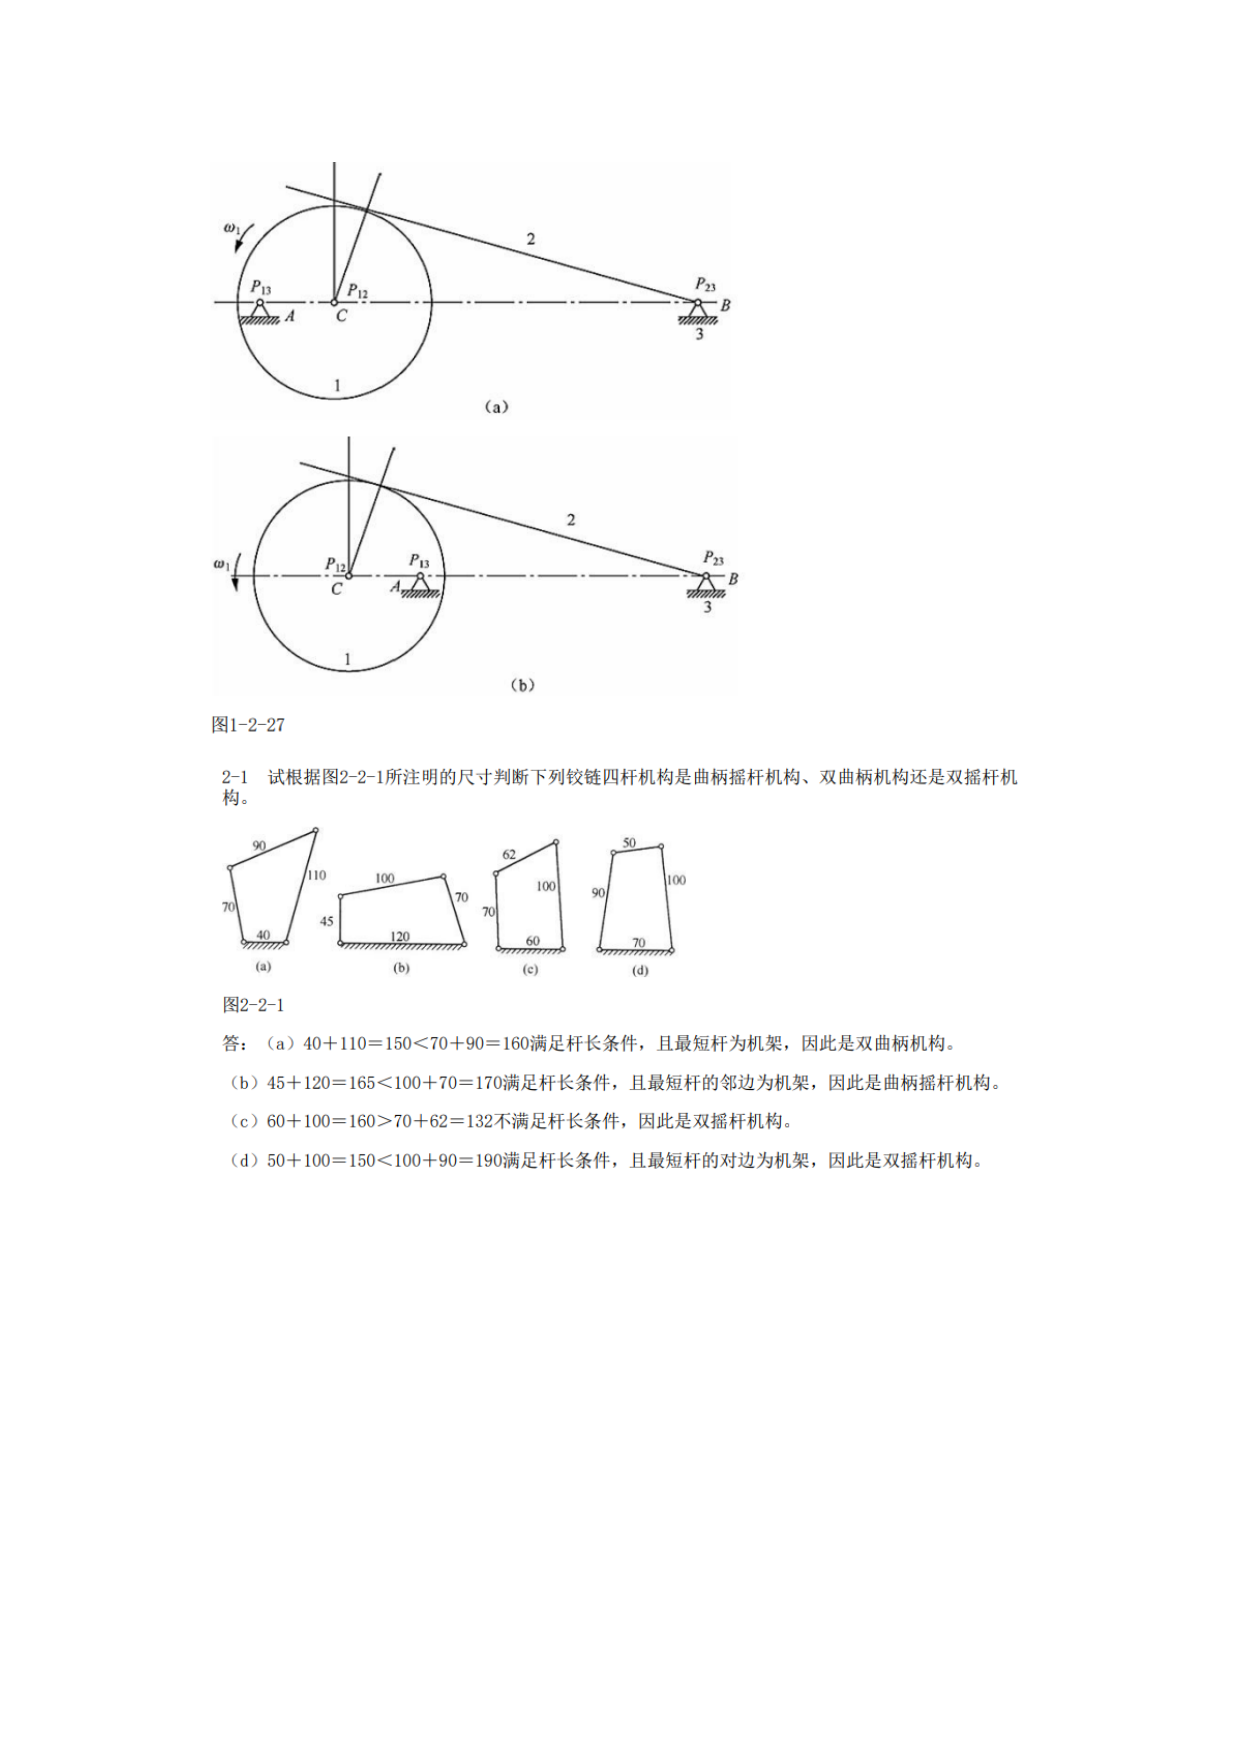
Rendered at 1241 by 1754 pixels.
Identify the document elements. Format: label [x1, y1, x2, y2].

picture [187, 162, 1053, 739]
picture [187, 747, 1053, 1174]
